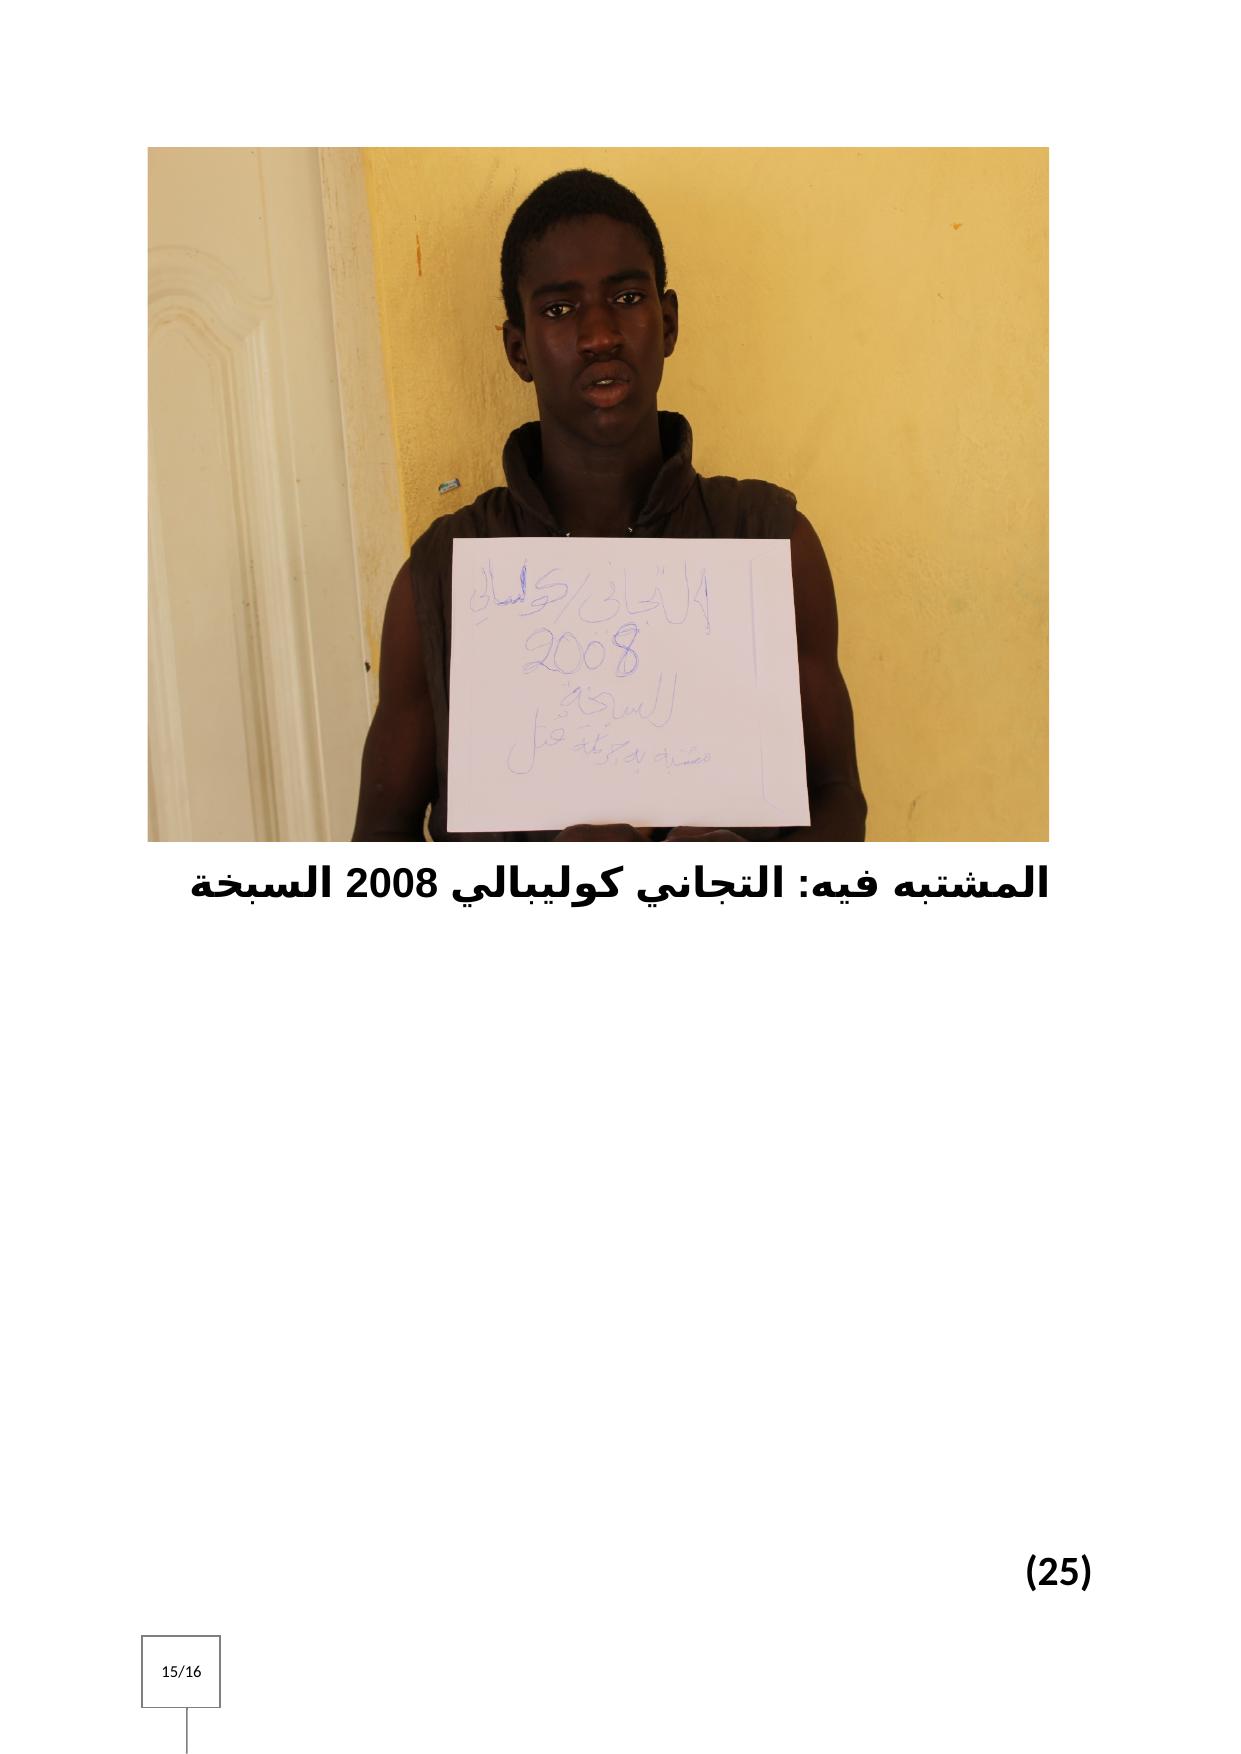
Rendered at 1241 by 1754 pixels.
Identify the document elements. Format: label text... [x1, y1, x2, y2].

text المشتبه فيه: التجاني كوليبالي 2008 السبخة [148, 859, 1093, 907]
text (25) [148, 1545, 1093, 1596]
picture [147, 147, 1050, 842]
